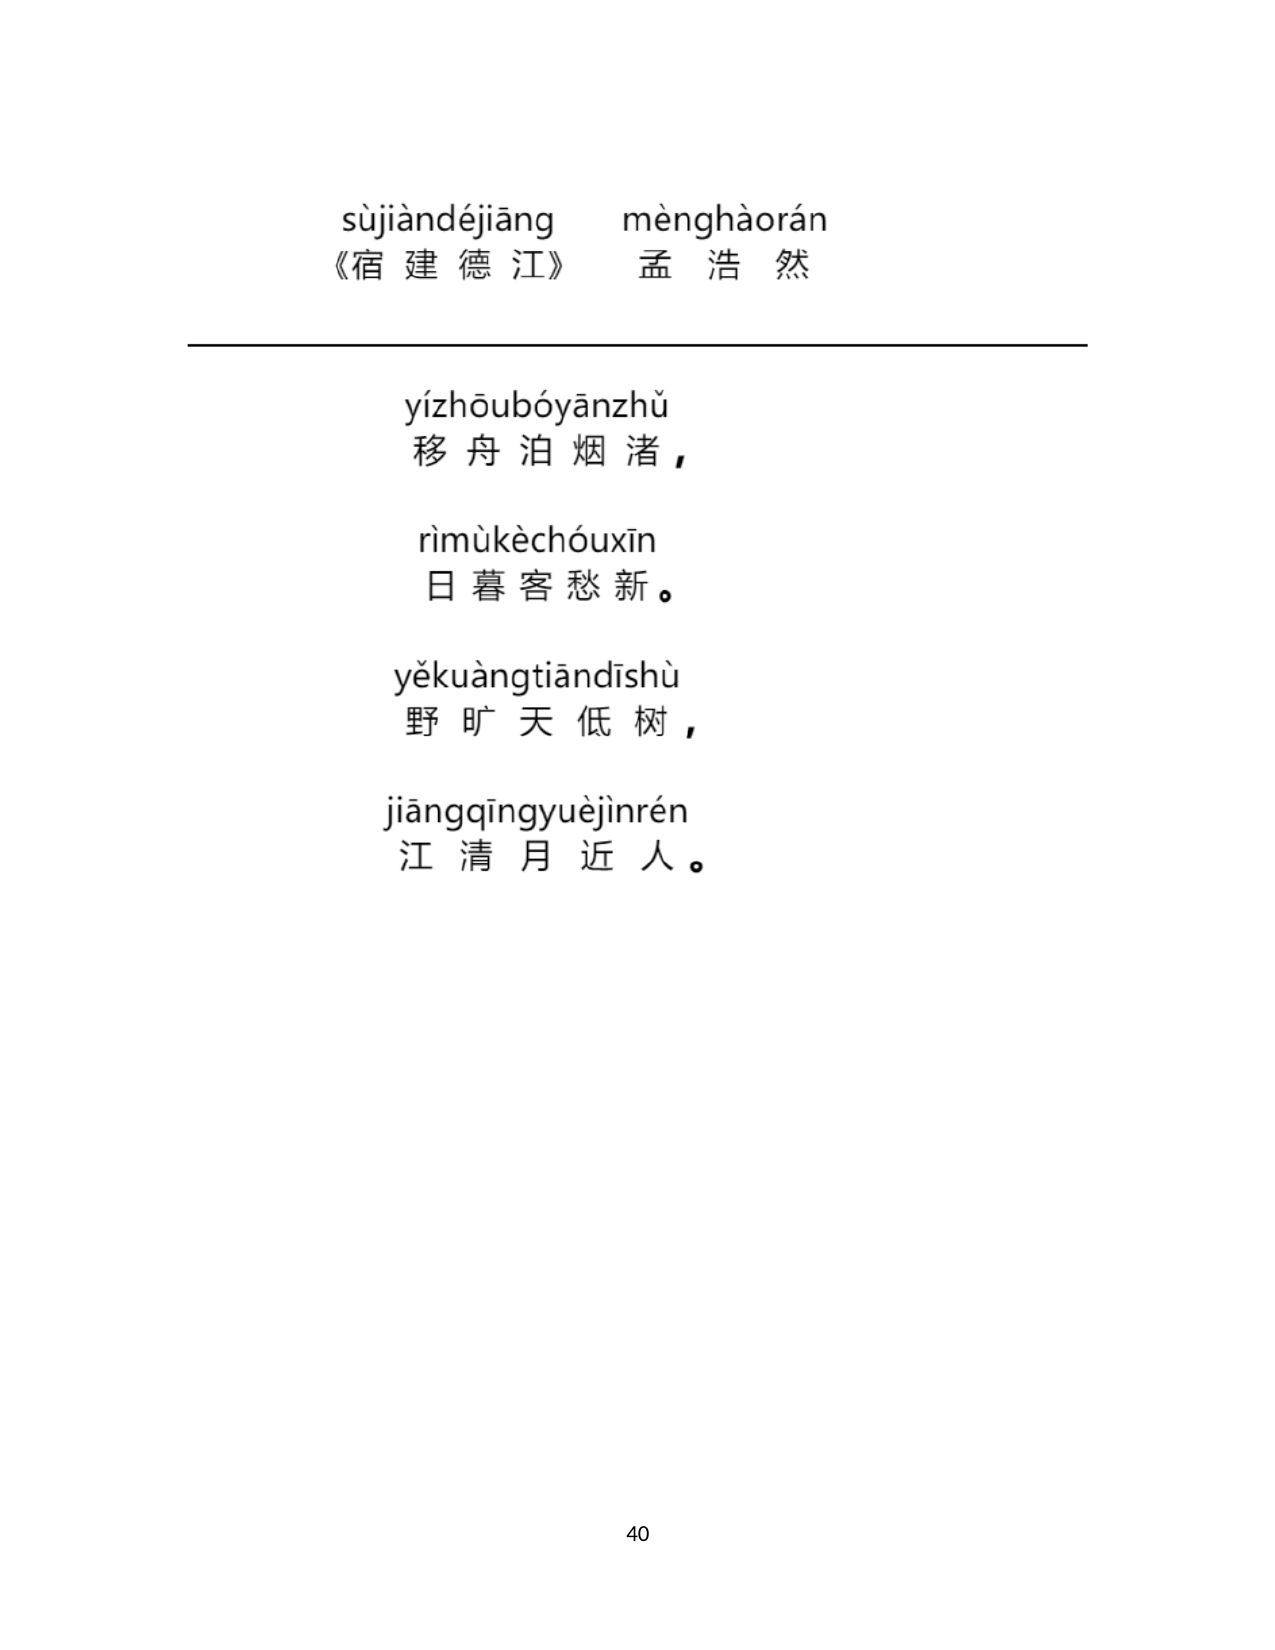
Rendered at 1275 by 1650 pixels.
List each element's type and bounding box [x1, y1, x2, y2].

picture [187, 150, 1088, 1016]
